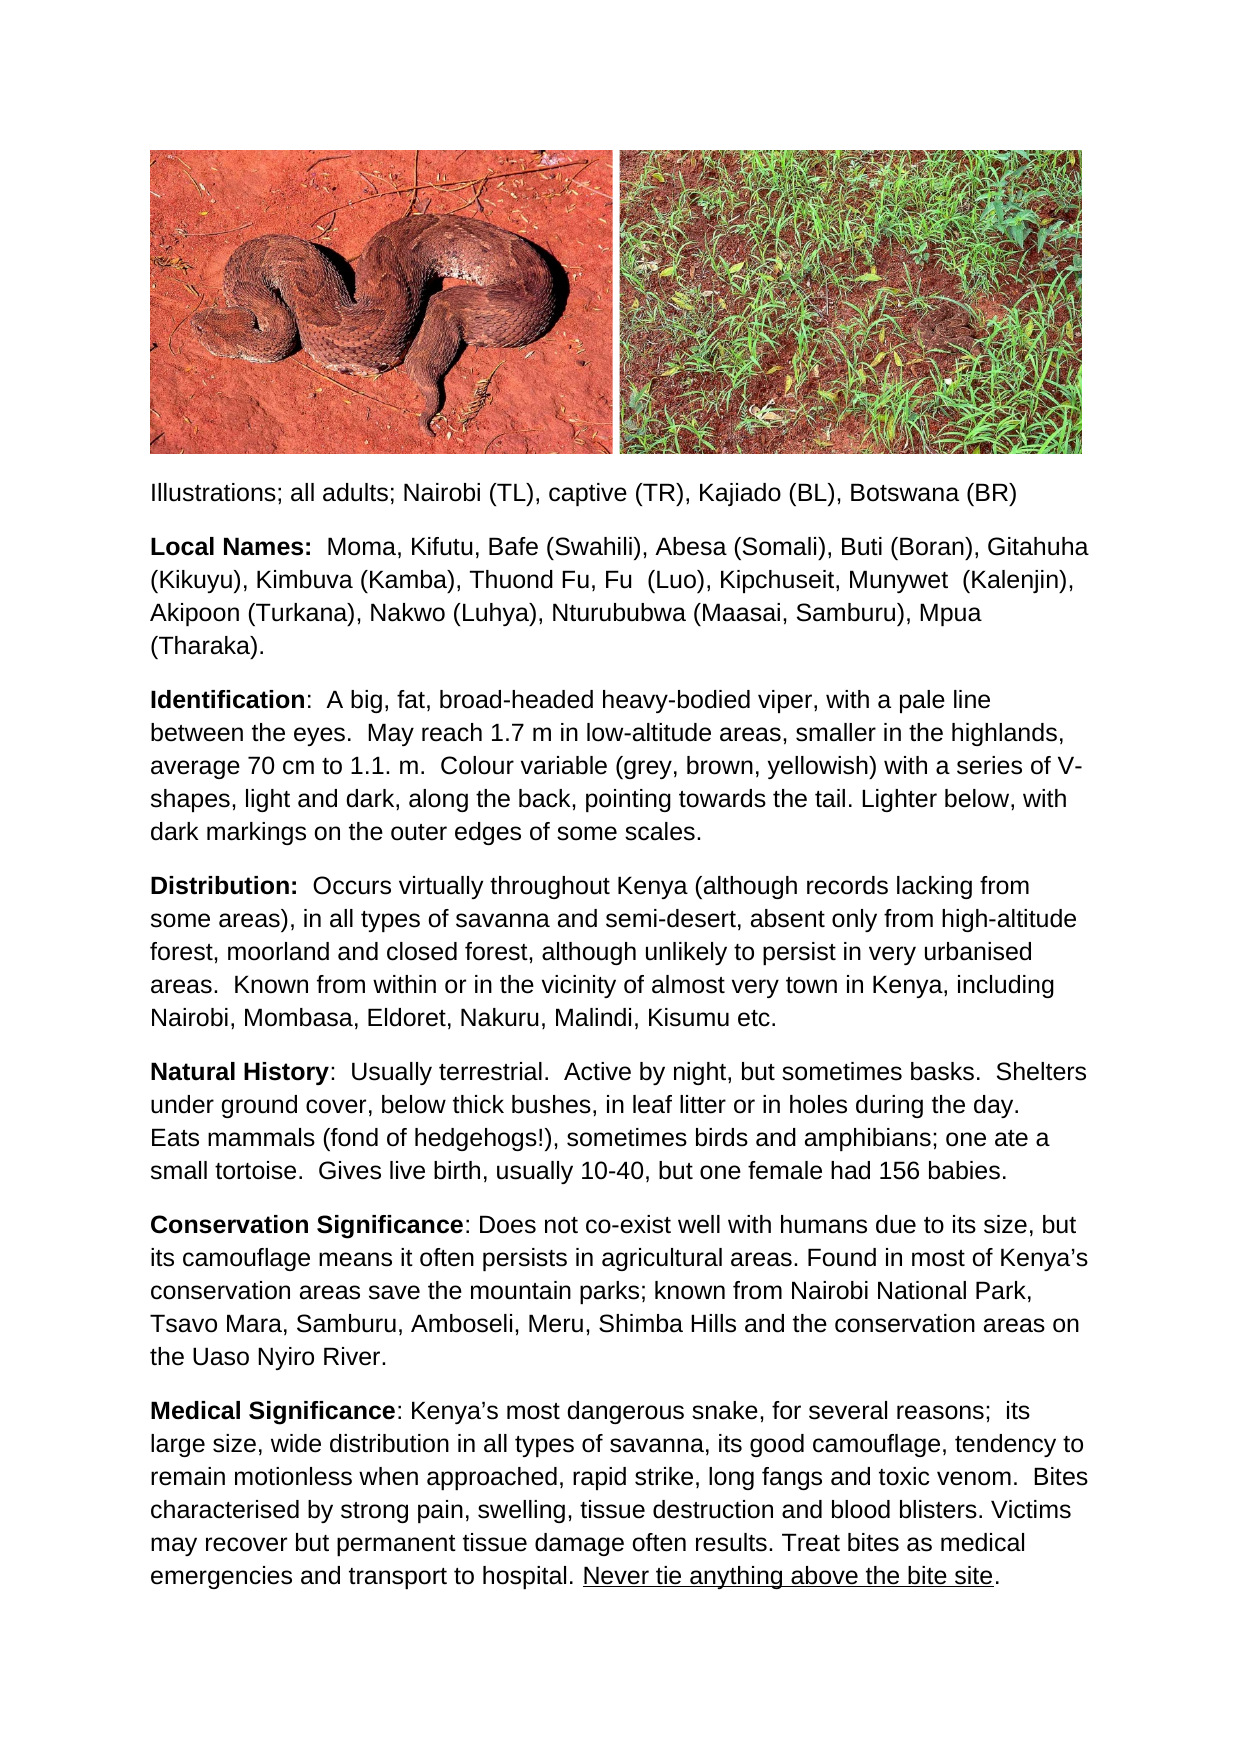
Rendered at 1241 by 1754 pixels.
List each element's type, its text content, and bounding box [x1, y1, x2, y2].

text Identification: A big, fat, broad-headed heavy-bodied viper, with a pale line between the eyes. May reach 1.7 m in low-altitude areas, smaller in the highlands, average 70 cm to 1.1. m. Colour variable (grey, brown, yellowish) with a series of V-shapes, light and dark, along the back, pointing towards the tail. Lighter below, with dark markings on the outer edges of some scales. [150, 685, 1090, 846]
text Local Names: Moma, Kifutu, Bafe (Swahili), Abesa (Somali), Buti (Boran), Gitahuha (Kikuyu), Kimbuva (Kamba), Thuond Fu, Fu (Luo), Kipchuseit, Munywet (Kalenjin), Akipoon (Turkana), Nakwo (Luhya), Nturububwa (Maasai, Samburu), Mpua (Tharaka). [150, 532, 1090, 660]
picture [150, 150, 613, 454]
text Medical Significance: Kenya’s most dangerous snake, for several reasons; its large size, wide distribution in all types of savanna, its good camouflage, tendency to remain motionless when approached, rapid strike, long fangs and toxic venom. Bites characterised by strong pain, swelling, tissue destruction and blood blisters. Victims may recover but permanent tissue damage often results. Treat bites as medical emergencies and transport to hospital. Never tie anything above the bite site. [150, 1396, 1090, 1589]
text Distribution: Occurs virtually throughout Kenya (although records lacking from some areas), in all types of savanna and semi-desert, absent only from high-altitude forest, moorland and closed forest, although unlikely to persist in very urbanised areas. Known from within or in the vicinity of almost very town in Kenya, including Nairobi, Mombasa, Eldoret, Nakuru, Malindi, Kisumu etc. [150, 871, 1090, 1032]
text Conservation Significance: Does not co-exist well with humans due to its size, but its camouflage means it often persists in agricultural areas. Found in most of Kenya’s conservation areas save the mountain parks; known from Nairobi National Park, Tsavo Mara, Samburu, Amboseli, Meru, Shimba Hills and the conservation areas on the Uaso Nyiro River. [150, 1210, 1090, 1371]
text Natural History: Usually terrestrial. Active by night, but sometimes basks. Shelters under ground cover, below thick bushes, in leaf litter or in holes during the day. Eats mammals (fond of hedgehogs!), sometimes birds and amphibians; one ate a small tortoise. Gives live birth, usually 10-40, but one female had 156 babies. [150, 1057, 1090, 1185]
text Illustrations; all adults; Nairobi (TL), captive (TR), Kajiado (BL), Botswana (BR) [150, 478, 1090, 507]
picture [619, 150, 1082, 454]
